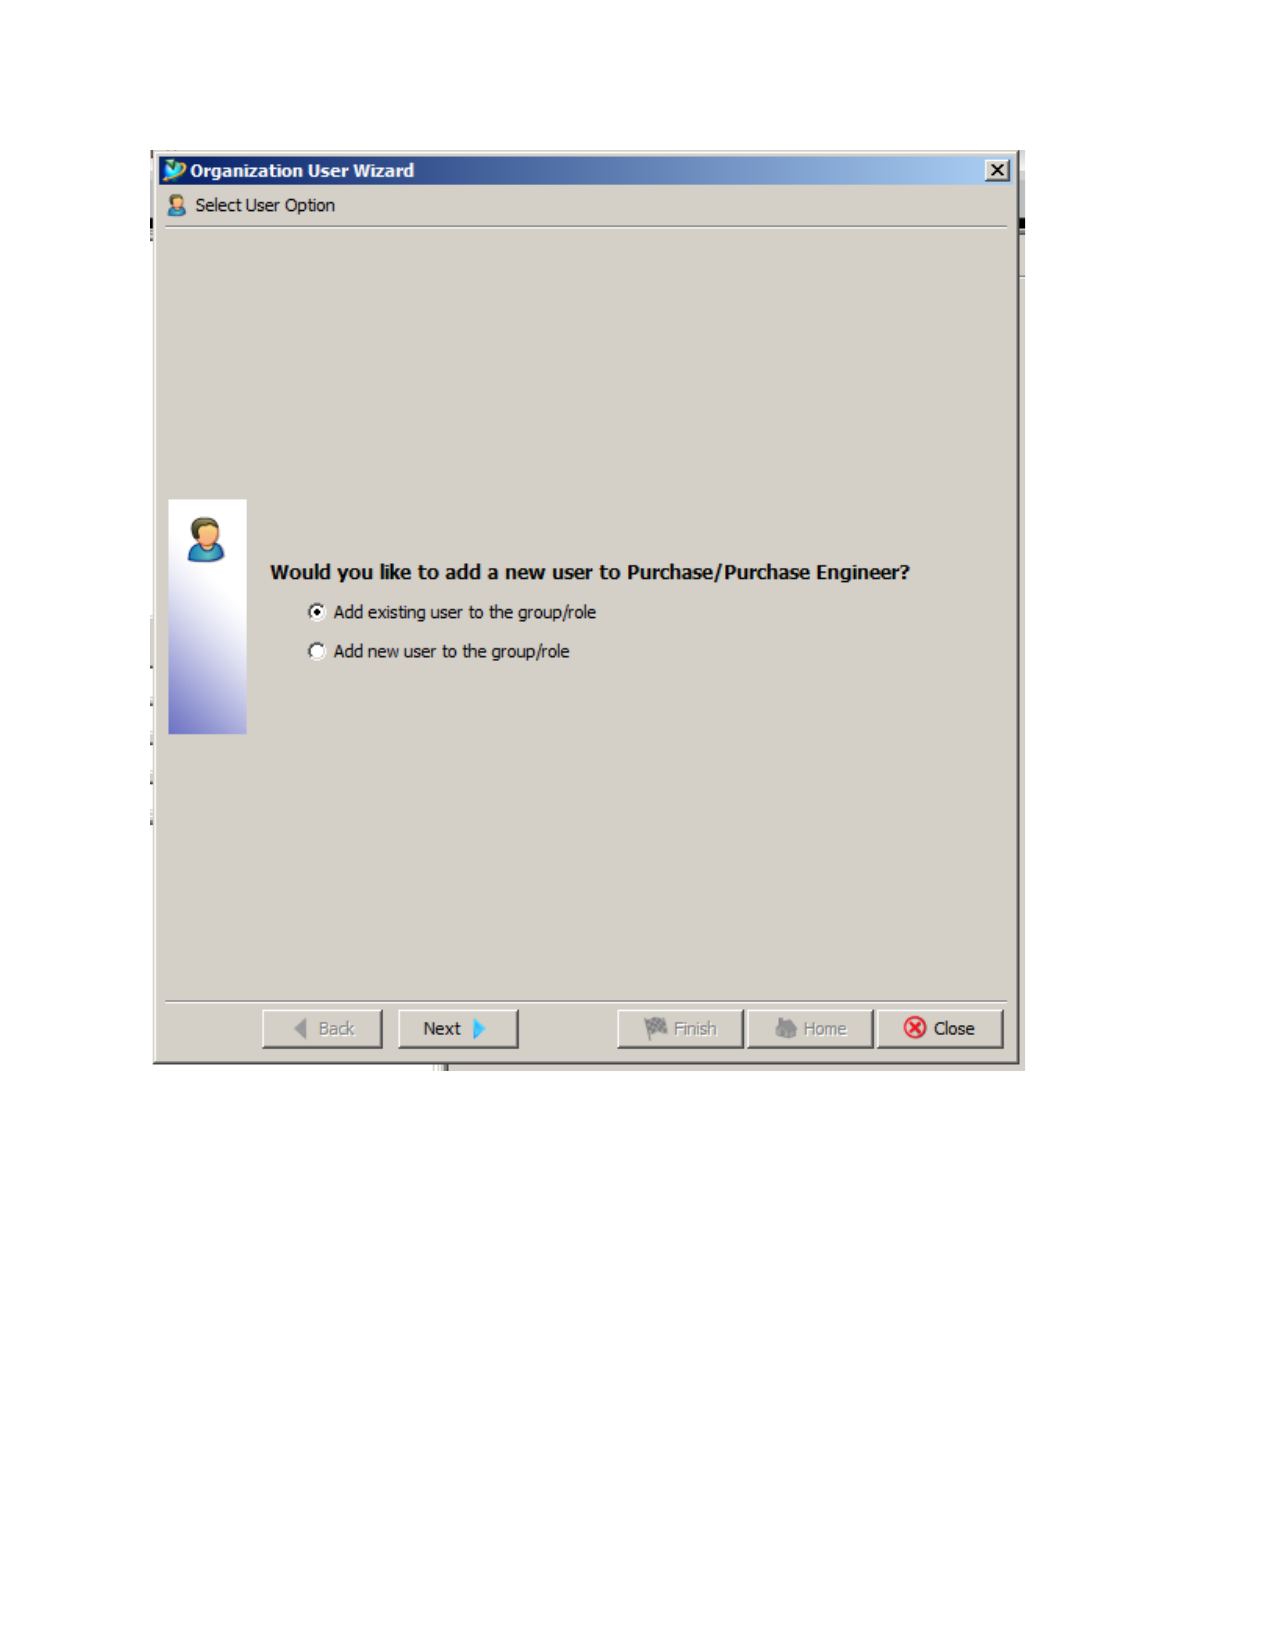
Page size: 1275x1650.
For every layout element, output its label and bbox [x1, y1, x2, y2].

picture [150, 150, 1025, 1071]
